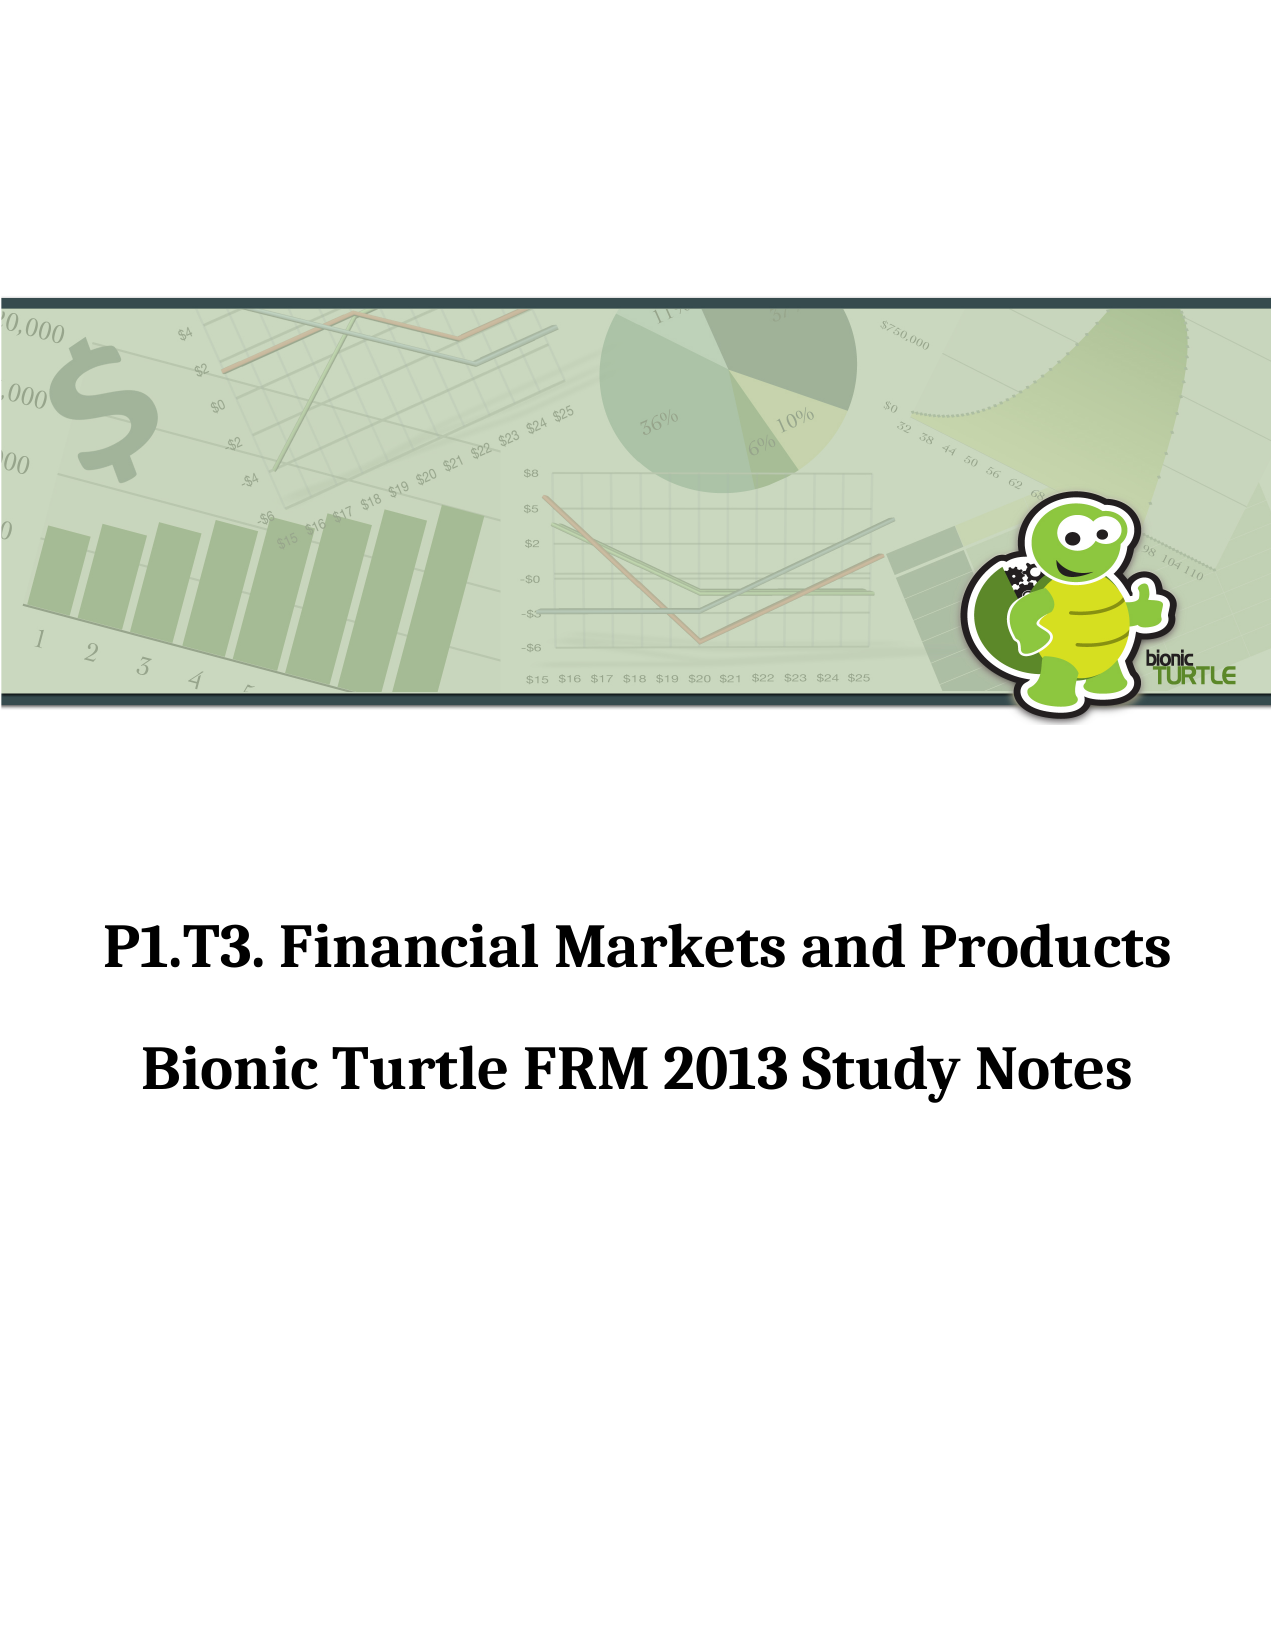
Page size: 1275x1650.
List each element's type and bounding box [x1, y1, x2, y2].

picture [0, 278, 1271, 724]
